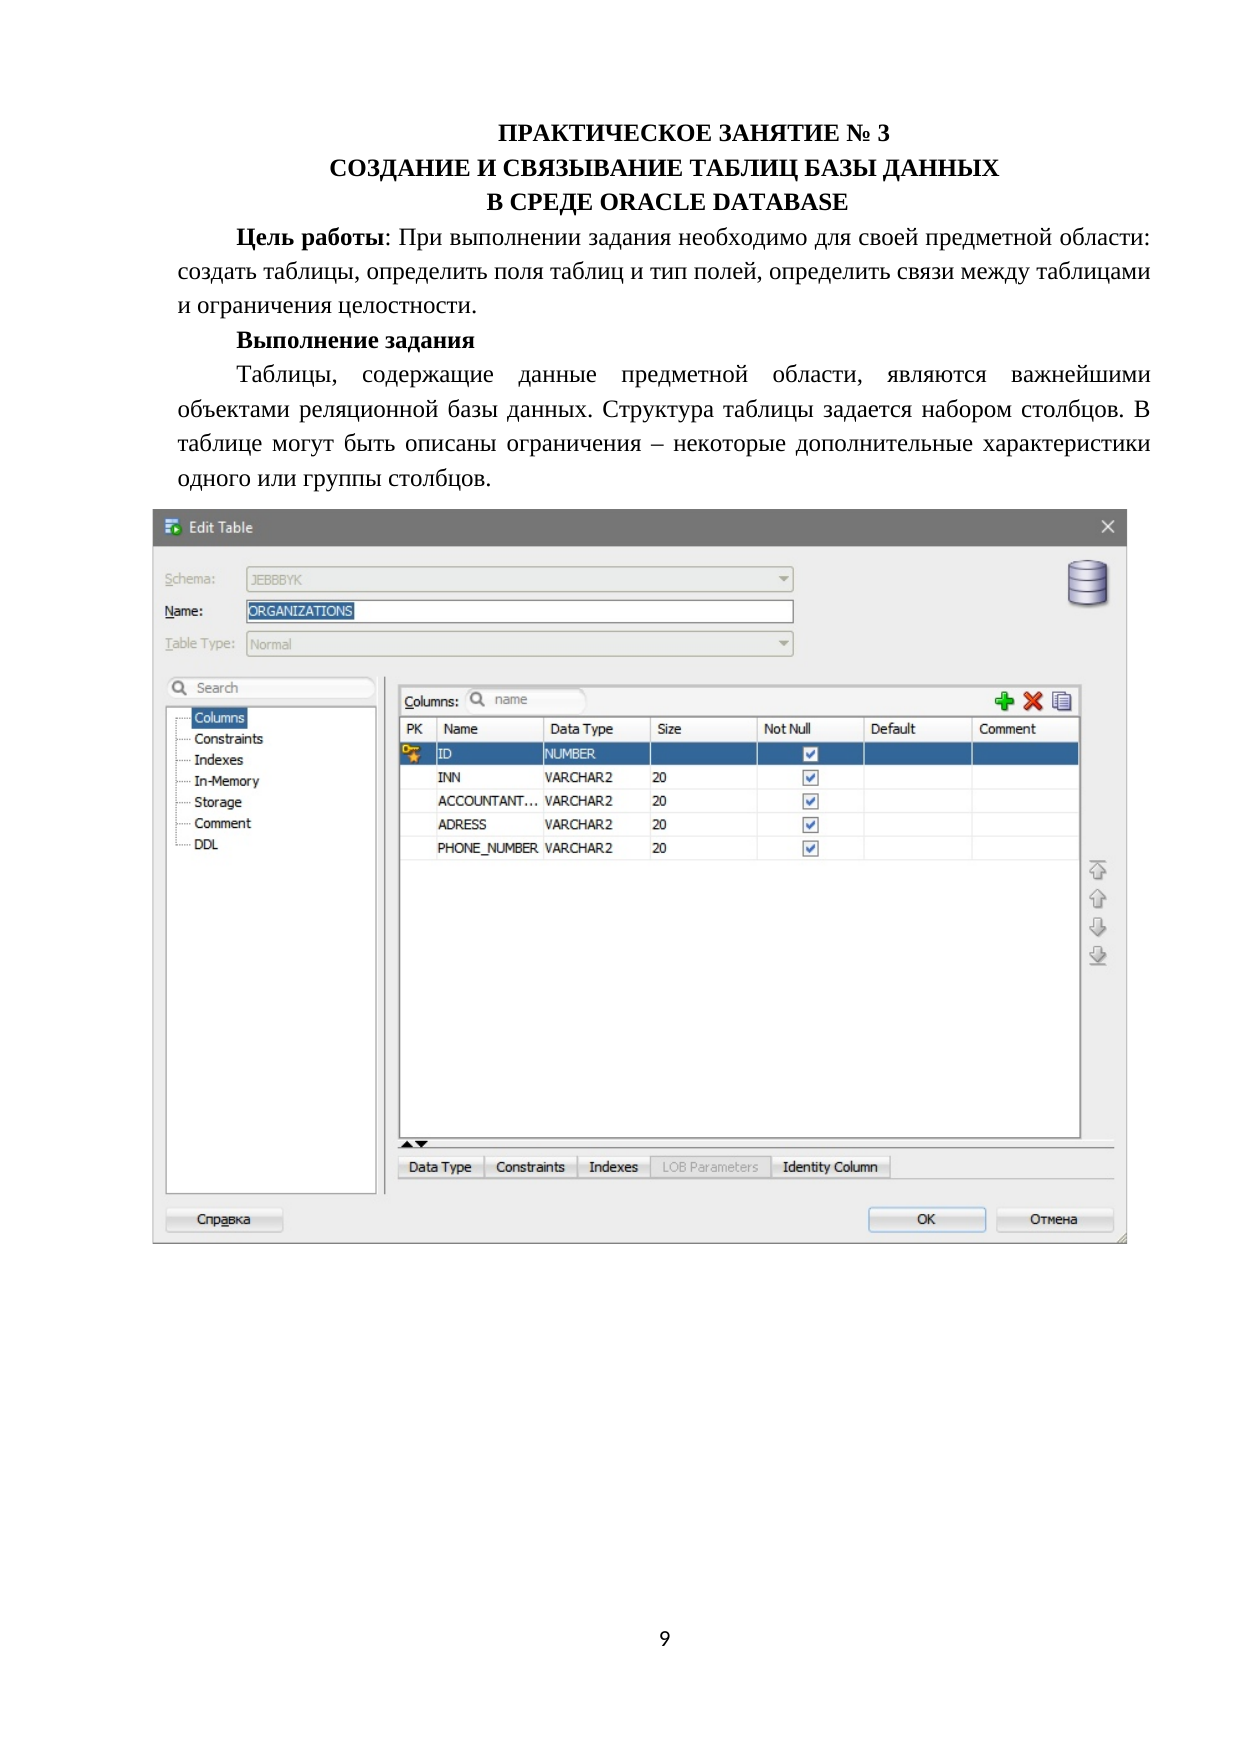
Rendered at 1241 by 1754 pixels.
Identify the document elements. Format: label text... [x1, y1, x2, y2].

picture [152, 509, 1128, 1244]
text Цель работы: При выполнении задания необходимо для своей предметной области: создать таблицы, определить поля таблиц и тип полей, определить связи между таблицами и ограничения целостности. [177, 222, 1152, 319]
text ПРАКТИЧЕСКОЕ ЗАНЯТИЕ № 3 [177, 118, 1152, 147]
text Таблицы, содержащие данные предметной области, являются важнейшими объектами реляционной базы данных. Структура таблицы задается набором столбцов. В таблице могут быть описаны ограничения – некоторые дополнительные характеристики одного или группы столбцов. [177, 359, 1152, 492]
text СОЗДАНИЕ И СВЯЗЫВАНИЕ ТАБЛИЦ БАЗЫ ДАННЫХ [177, 153, 1152, 181]
text Выполнение задания [177, 325, 1152, 354]
text В СРЕДЕ ORACLE DATABASE [177, 187, 1152, 216]
